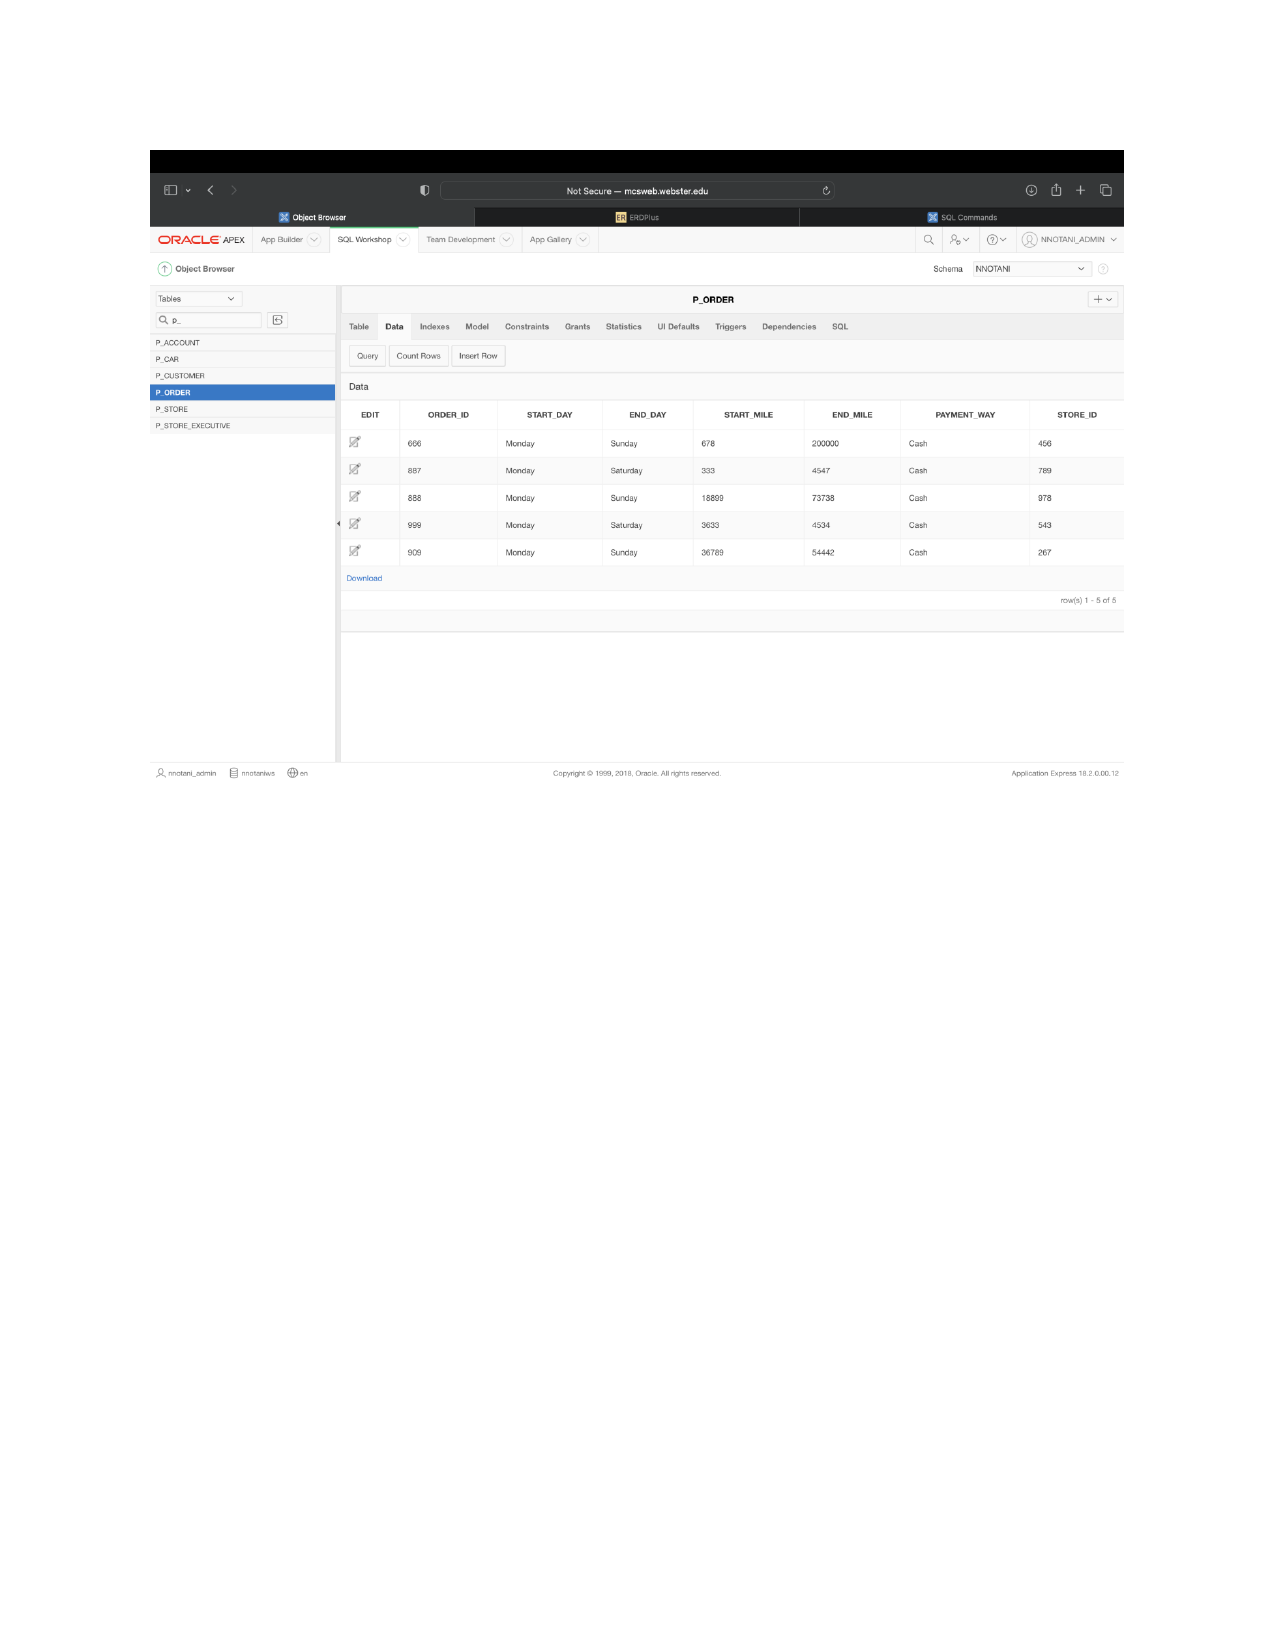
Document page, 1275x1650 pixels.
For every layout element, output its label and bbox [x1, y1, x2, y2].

picture [150, 150, 1124, 784]
